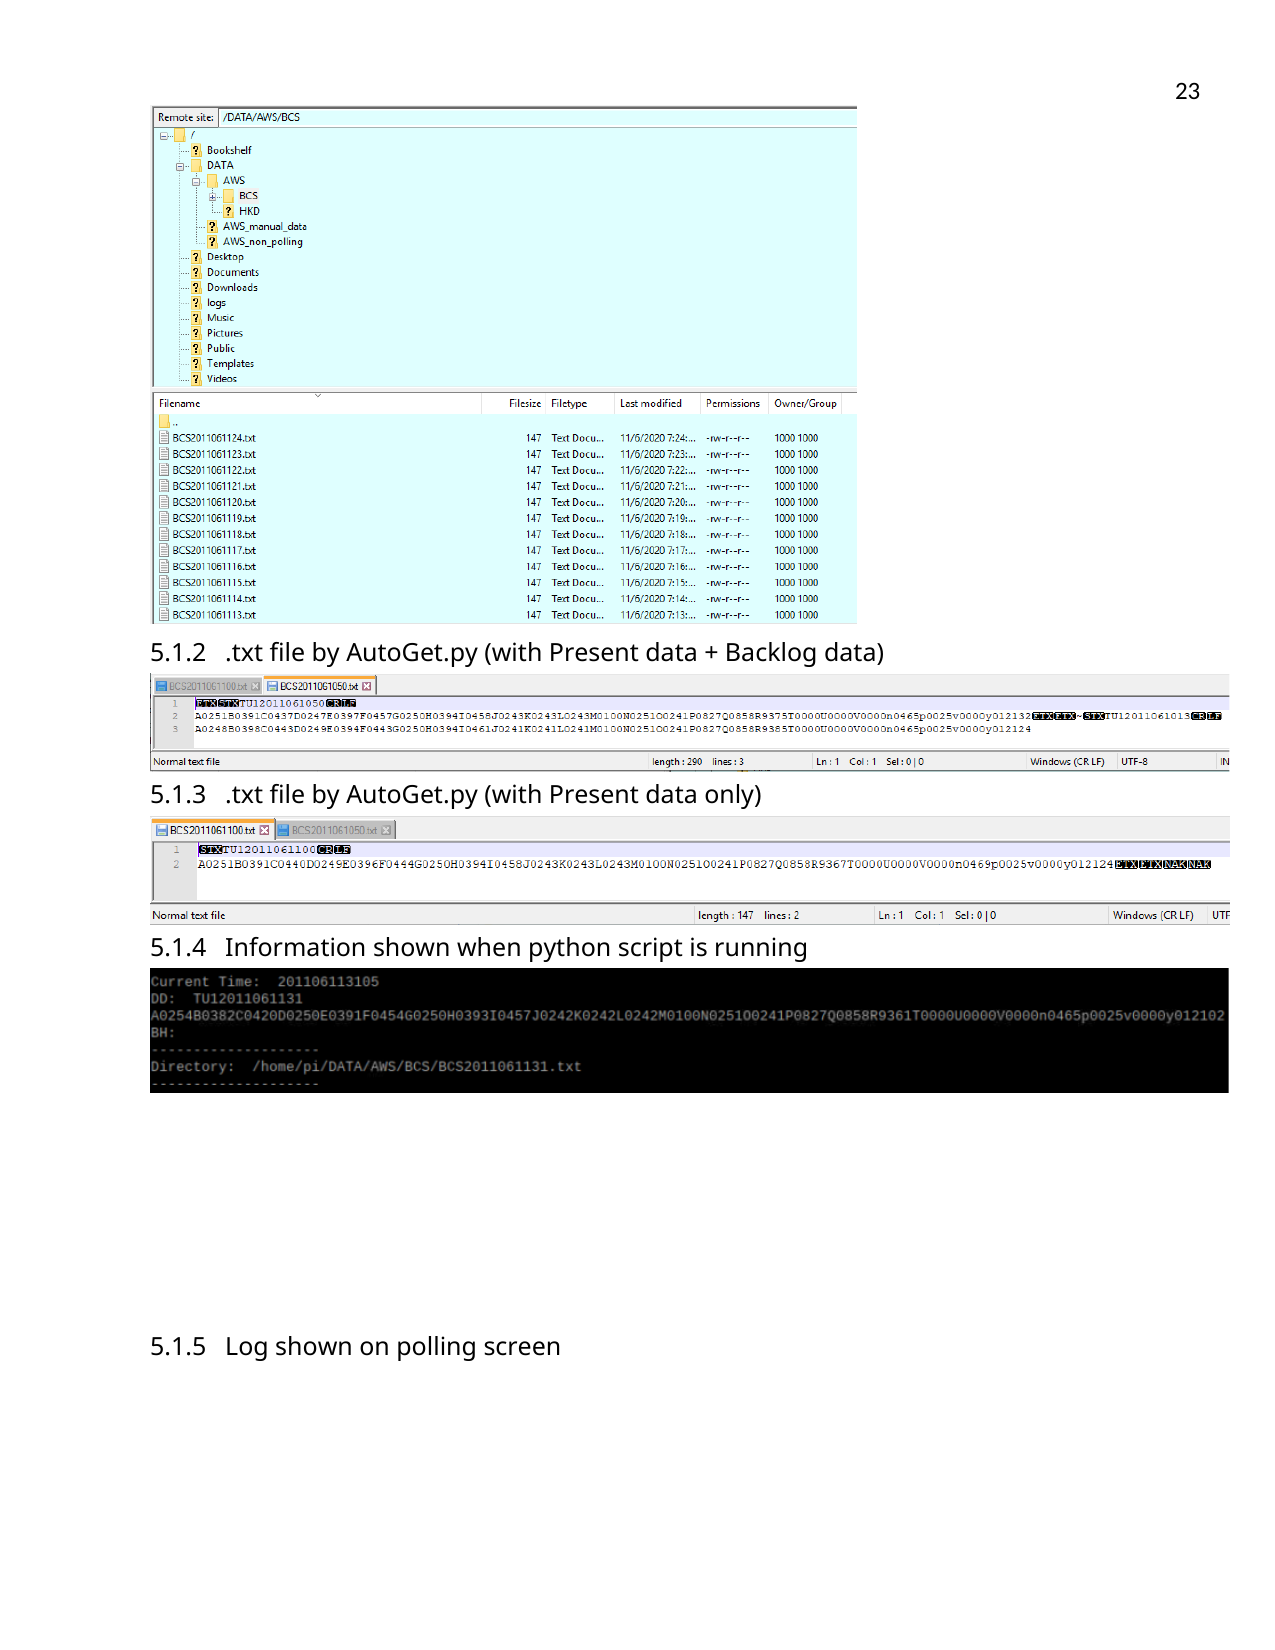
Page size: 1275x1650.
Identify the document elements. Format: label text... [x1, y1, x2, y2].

picture [150, 968, 1229, 1093]
picture [150, 673, 1230, 772]
picture [150, 105, 857, 624]
text 5.1.3 .txt file by AutoGet.py (with Present data only) [150, 776, 1200, 810]
text 5.1.5 Log shown on polling screen [75, 1329, 1200, 1363]
text 5.1.4 Information shown when python script is running [150, 929, 1200, 963]
picture [150, 815, 1230, 925]
text 5.1.2 .txt file by AutoGet.py (with Present data + Backlog data) [150, 634, 1200, 673]
